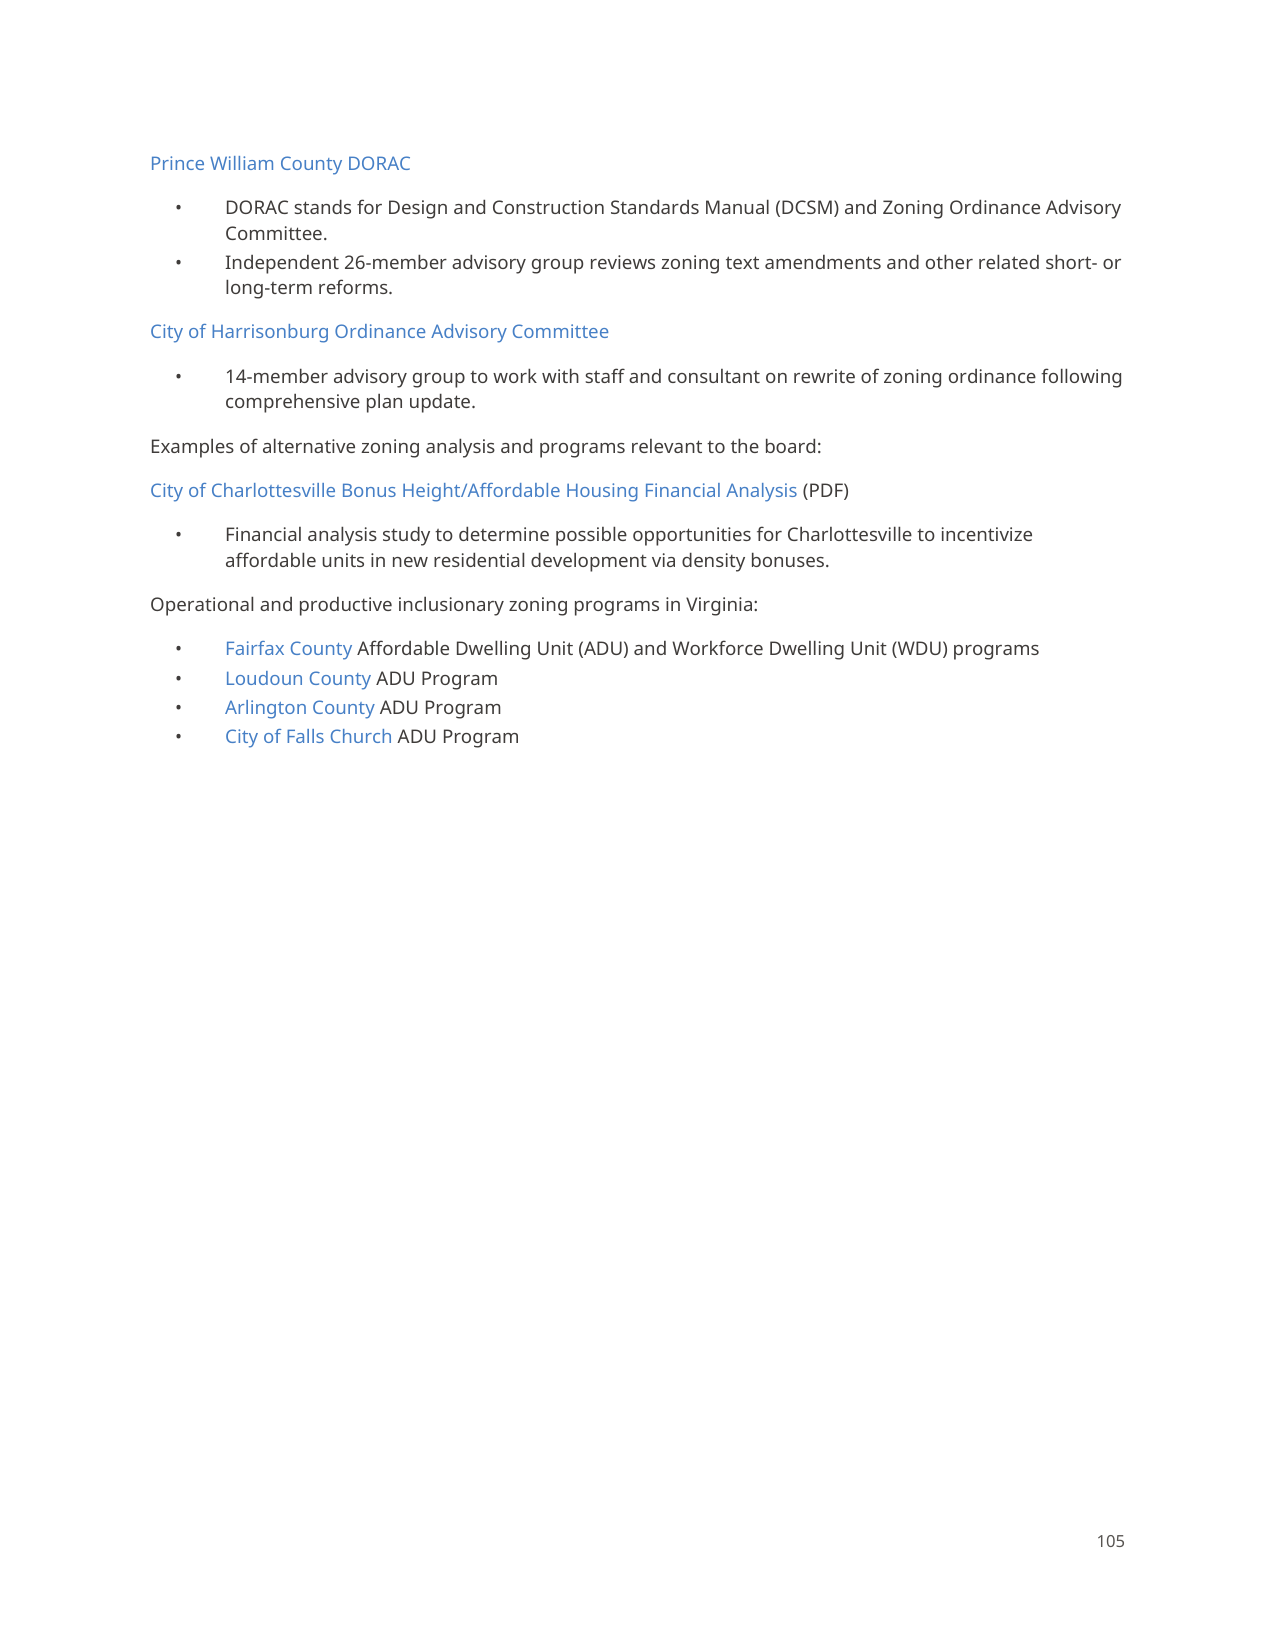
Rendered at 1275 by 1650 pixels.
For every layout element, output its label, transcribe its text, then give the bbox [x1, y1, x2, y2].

list Loudoun County ADU Program [175, 665, 1125, 690]
list Independent 26-member advisory group reviews zoning text amendments and other related short- or long-term reforms. [175, 249, 1125, 300]
list Financial analysis study to determine possible opportunities for Charlottesville to incentivize affordable units in new residential development via density bonuses. [175, 521, 1125, 572]
list Arlington County ADU Program [175, 694, 1125, 719]
list City of Falls Church ADU Program [175, 723, 1125, 749]
list Fairfax County Affordable Dwelling Unit (ADU) and Workforce Dwelling Unit (WDU) programs [175, 636, 1125, 661]
text City of Harrisonburg Ordinance Advisory Committee [150, 319, 1125, 344]
list 14-member advisory group to work with staff and consultant on rewrite of zoning ordinance following comprehensive plan update. [175, 363, 1125, 414]
text City of Charlottesville Bonus Height/Affordable Housing Financial Analysis (PDF) [150, 477, 1125, 503]
text Prince William County DORAC [150, 150, 1125, 176]
list DORAC stands for Design and Construction Standards Manual (DCSM) and Zoning Ordinance Advisory Committee. [175, 194, 1125, 245]
text Examples of alternative zoning analysis and programs relevant to the board: [150, 433, 1125, 458]
text Operational and productive inclusionary zoning programs in Virginia: [150, 591, 1125, 617]
